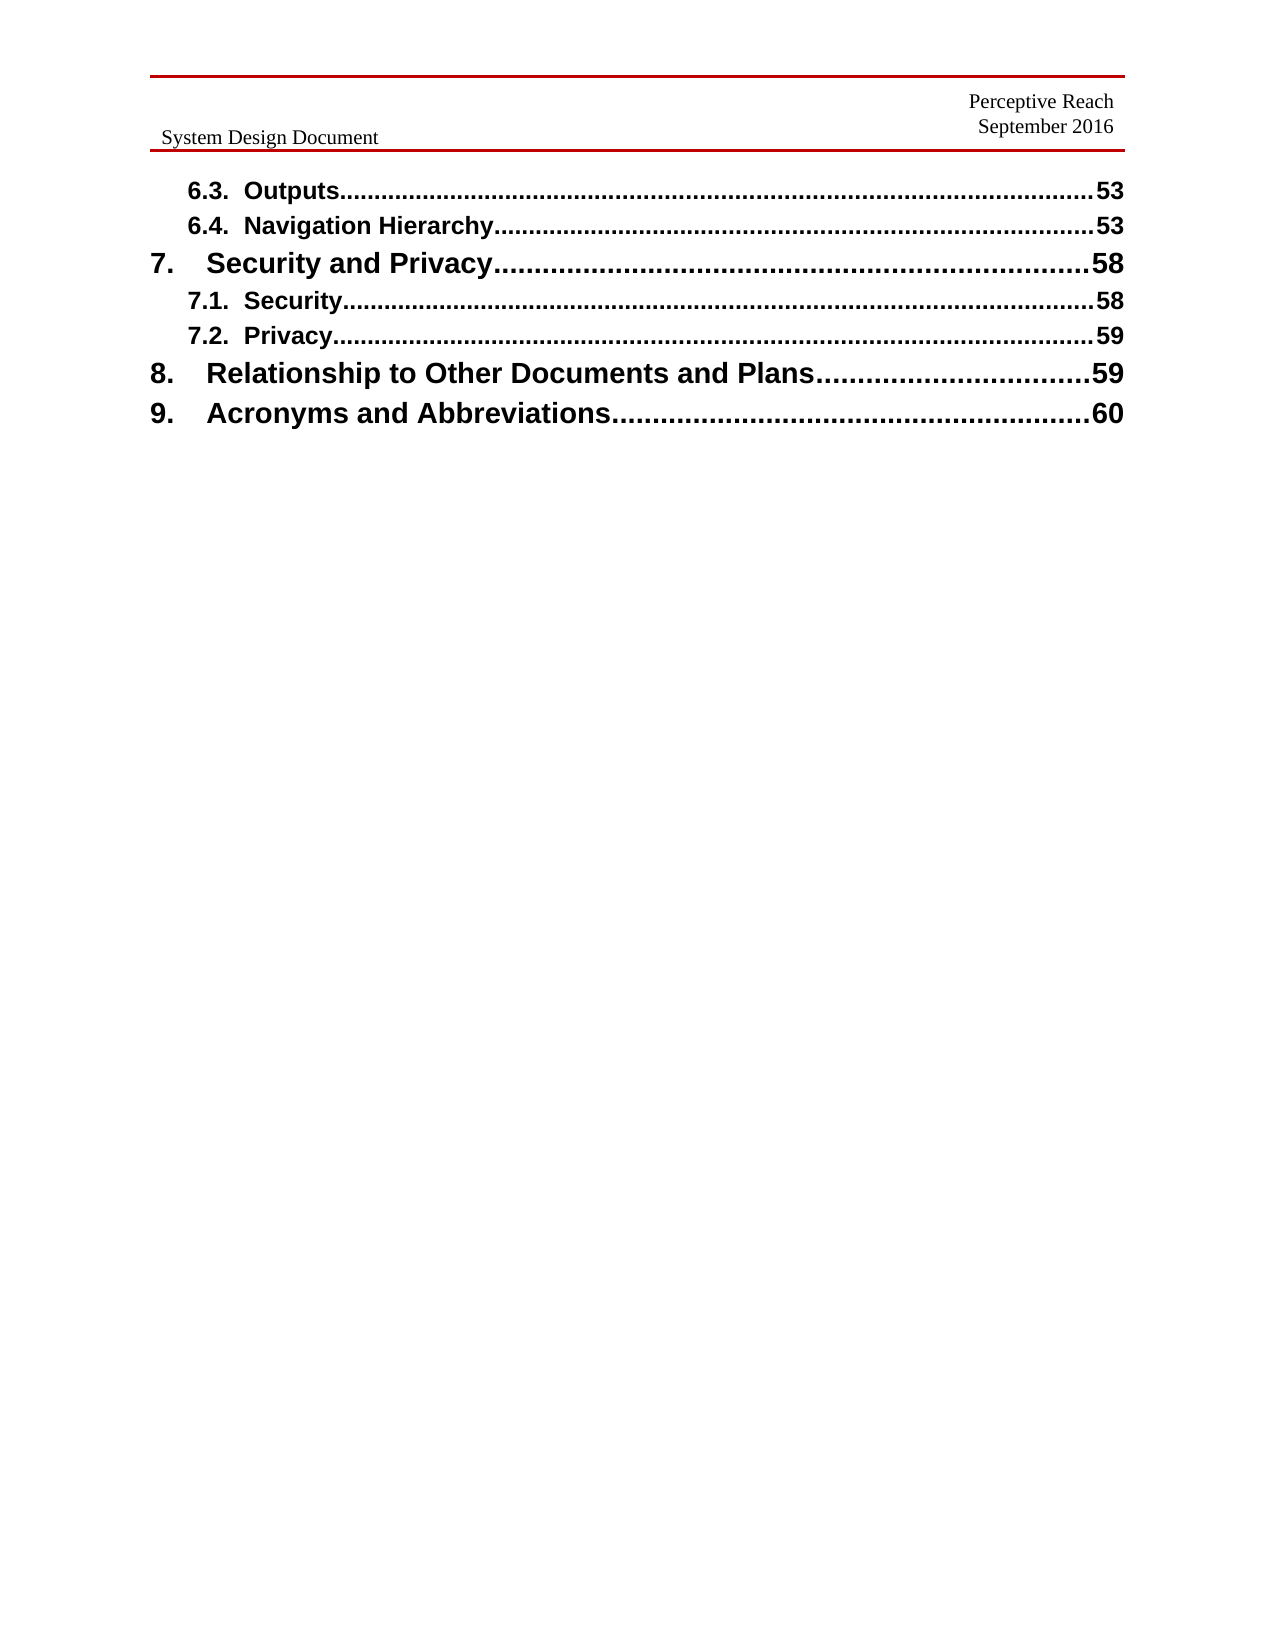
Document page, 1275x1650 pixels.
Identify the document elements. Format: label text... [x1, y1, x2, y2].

text 6.4. Navigation Hierarchy 53 [187, 211, 1125, 240]
text 7. Security and Privacy 58 [150, 246, 1125, 280]
text 9. Acronyms and Abbreviations 60 [150, 396, 1125, 429]
text 8. Relationship to Other Documents and Plans 59 [150, 356, 1125, 389]
text 7.2. Privacy 59 [187, 321, 1125, 350]
text 6.3. Outputs 53 [187, 176, 1125, 205]
text 7.1. Security 58 [187, 286, 1125, 315]
